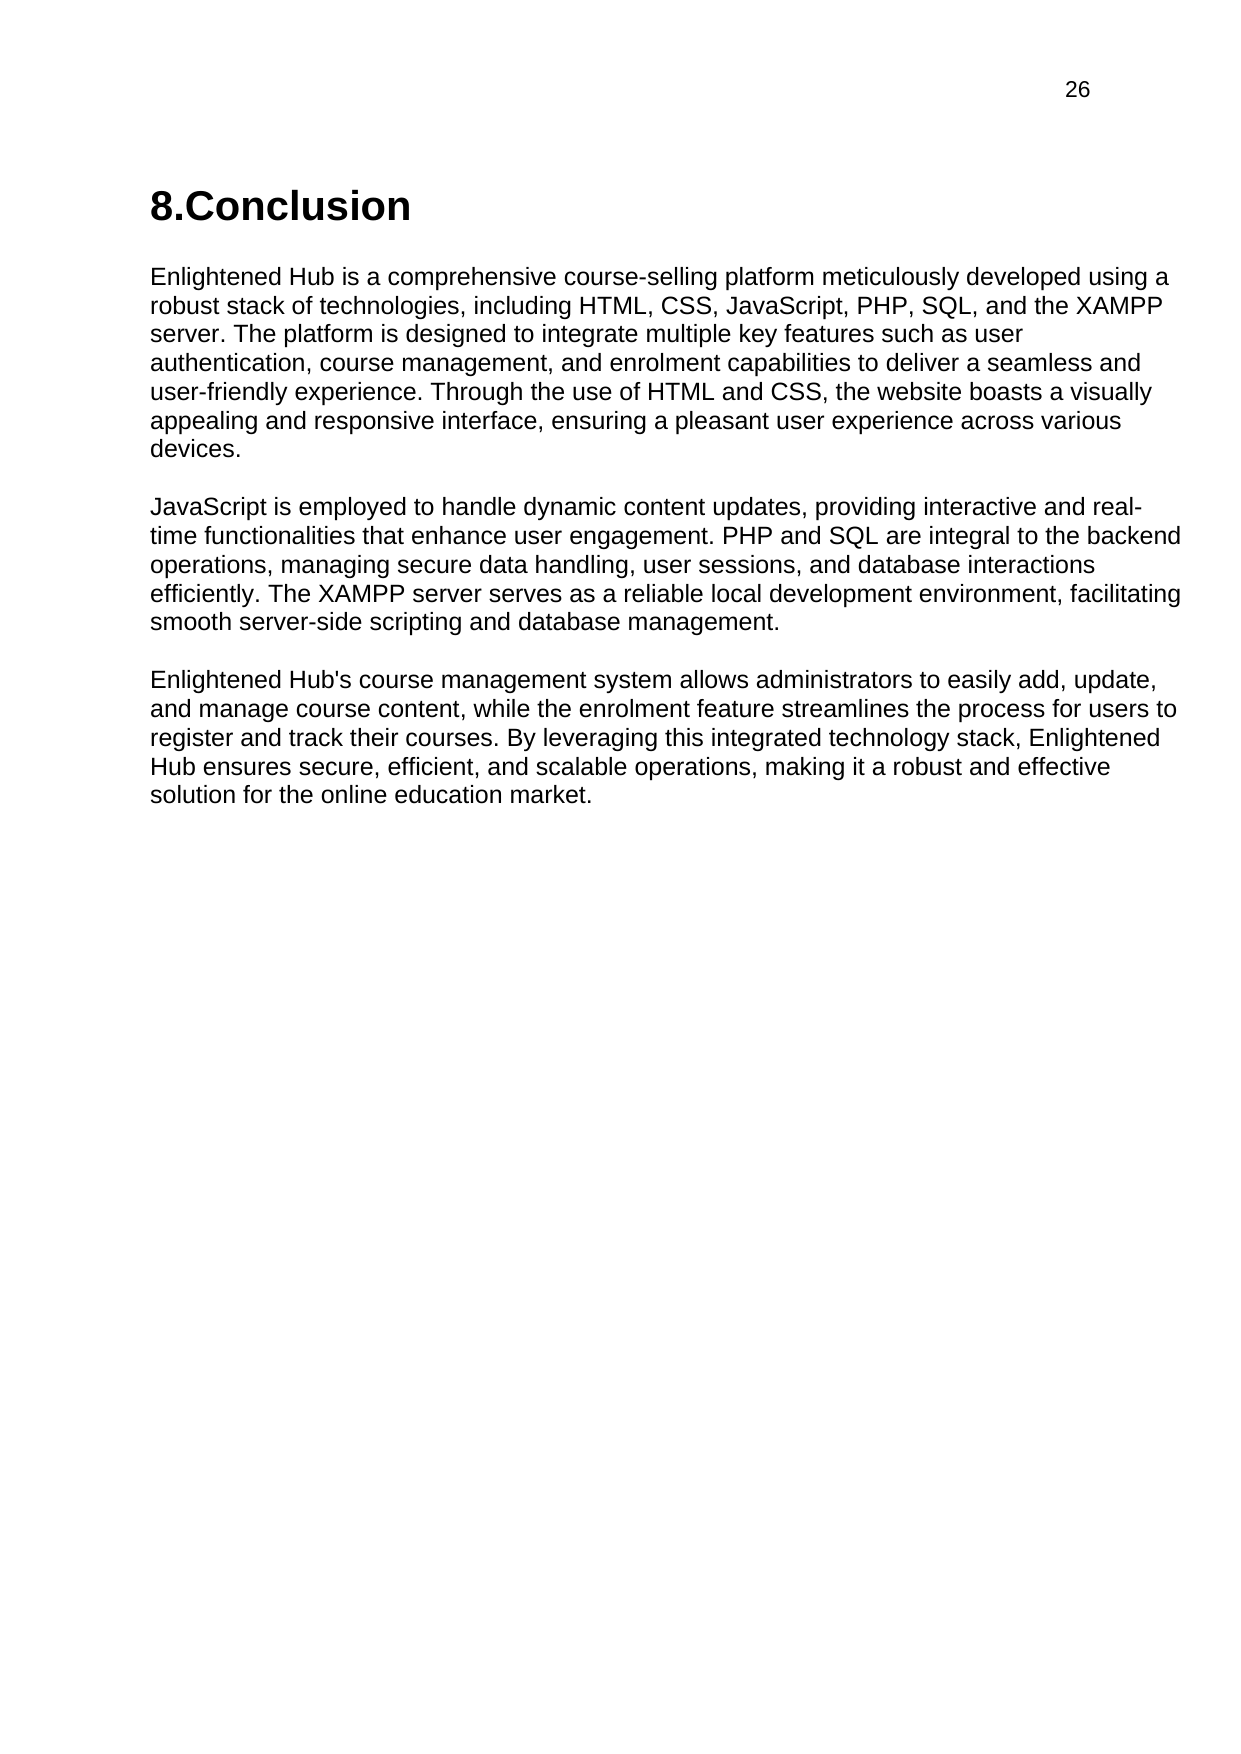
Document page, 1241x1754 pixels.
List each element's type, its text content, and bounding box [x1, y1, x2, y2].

text Enlightened Hub's course management system allows administrators to easily add, update, and manage course content, while the enrolment feature streamlines the process for users to register and track their courses. By leveraging this integrated technology stack, Enlightened Hub ensures secure, efficient, and scalable operations, making it a robust and effective solution for the online education market. [150, 665, 1188, 809]
text Enlightened Hub is a comprehensive course-selling platform meticulously developed using a robust stack of technologies, including HTML, CSS, JavaScript, PHP, SQL, and the XAMPP server. The platform is designed to integrate multiple key features such as user authentication, course management, and enrolment capabilities to deliver a seamless and user-friendly experience. Through the use of HTML and CSS, the website boasts a visually appealing and responsive interface, ensuring a pleasant user experience across various devices. [150, 262, 1188, 463]
text JavaScript is employed to handle dynamic content updates, providing interactive and real-time functionalities that enhance user engagement. PHP and SQL are integral to the backend operations, managing secure data handling, user sessions, and database interactions efficiently. The XAMPP server serves as a reliable local development environment, facilitating smooth server-side scripting and database management. [150, 492, 1188, 636]
subtitle 8.Conclusion [150, 181, 1188, 229]
